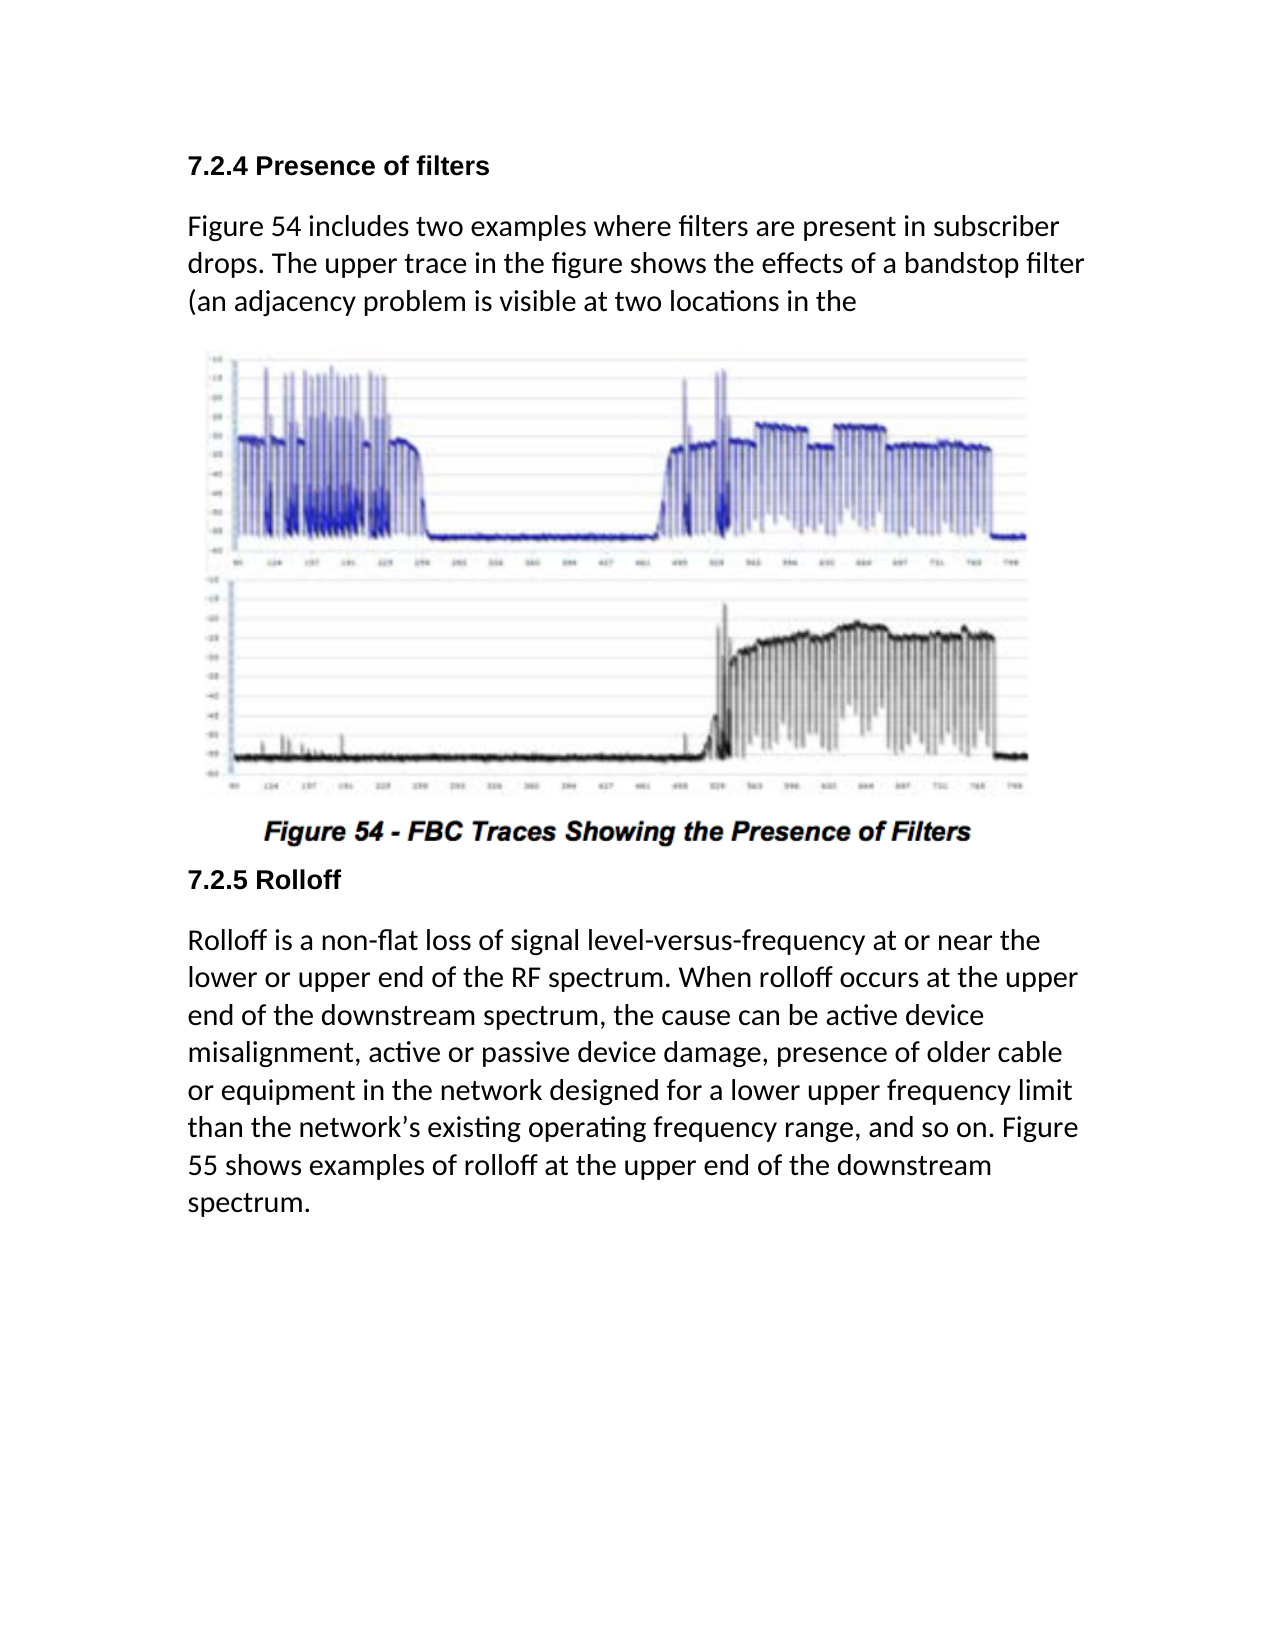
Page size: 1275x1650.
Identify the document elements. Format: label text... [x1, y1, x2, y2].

text 7.2.4 Presence of filters [187, 150, 1087, 181]
text Rolloff is a non-flat loss of signal level-versus-frequency at or near the lower or upper end of the RF spectrum. When rolloff occurs at the upper end of the downstream spectrum, the cause can be active device misalignment, active or passive device damage, presence of older cable or equipment in the network designed for a lower upper frequency limit than the network’s existing operating frequency range, and so on. Figure 55 shows examples of rolloff at the upper end of the downstream spectrum. [187, 920, 1087, 1220]
text 7.2.5 Rolloff [187, 864, 1087, 895]
text Figure 54 includes two examples where filters are present in subscriber drops. The upper trace in the figure shows the effects of a bandstop filter (an adjacency problem is visible at two locations in the [187, 206, 1087, 319]
picture [187, 343, 1088, 864]
